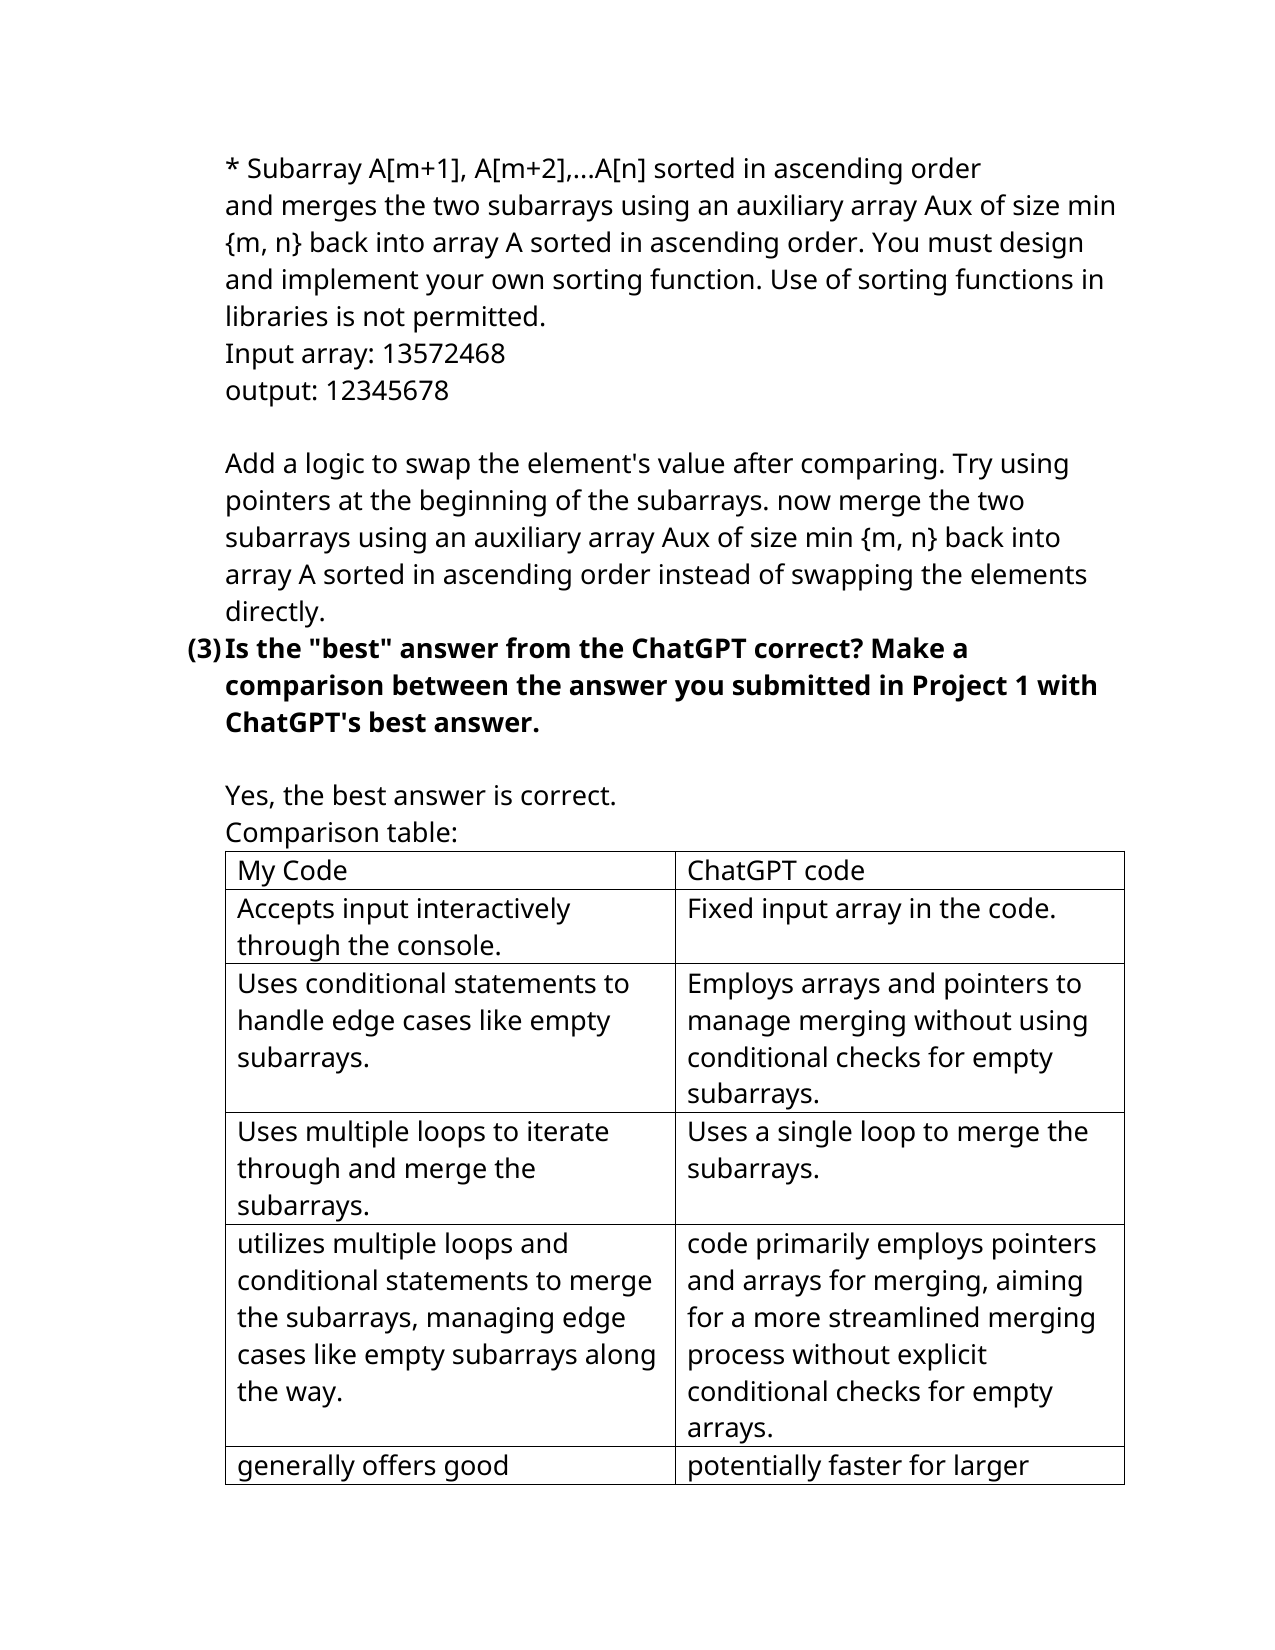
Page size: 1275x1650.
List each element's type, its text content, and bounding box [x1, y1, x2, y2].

list and merges the two subarrays using an auxiliary array Aux of size min {m, n} back into array A sorted in ascending order. You must design and implement your own sorting function. Use of sorting functions in libraries is not permitted. [225, 187, 1125, 334]
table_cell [676, 1447, 1124, 1484]
table_cell Uses conditional statements to handle edge cases like empty subarrays. [226, 964, 675, 1112]
text Comparison table: [225, 814, 1125, 851]
table_cell Uses a single loop to merge the subarrays. [676, 1113, 1124, 1223]
table_cell code primarily employs pointers and arrays for merging, aiming for a more streamlined merging process without explicit conditional checks for empty arrays. [676, 1225, 1124, 1446]
table_header My Code [226, 852, 675, 888]
table_header ChatGPT code [676, 852, 1124, 888]
list Input array: 13572468 [225, 334, 1125, 371]
text Yes, the best answer is correct. [225, 777, 1125, 814]
table_cell utilizes multiple loops and conditional statements to merge the subarrays, managing edge cases like empty subarrays along the way. [226, 1225, 675, 1446]
list Is the "best" answer from the ChatGPT correct? Make a comparison between the answer you submitted in Project 1 with ChatGPT's best answer. [187, 629, 1125, 740]
table_cell Uses multiple loops to iterate through and merge the subarrays. [226, 1113, 675, 1223]
table_cell Employs arrays and pointers to manage merging without using conditional checks for empty subarrays. [676, 964, 1124, 1112]
list * Subarray A[m+1], A[m+2],...A[n] sorted in ascending order [225, 150, 1125, 187]
table_cell Accepts input interactively through the console. [226, 890, 675, 963]
list Add a logic to swap the element's value after comparing. Try using pointers at the beginning of the subarrays. now merge the two subarrays using an auxiliary array Aux of size min {m, n} back into array A sorted in ascending order instead of swapping the elements directly. [225, 445, 1125, 629]
list output: 12345678 [225, 371, 1125, 408]
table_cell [226, 1447, 675, 1484]
table_cell Fixed input array in the code. [676, 890, 1124, 963]
